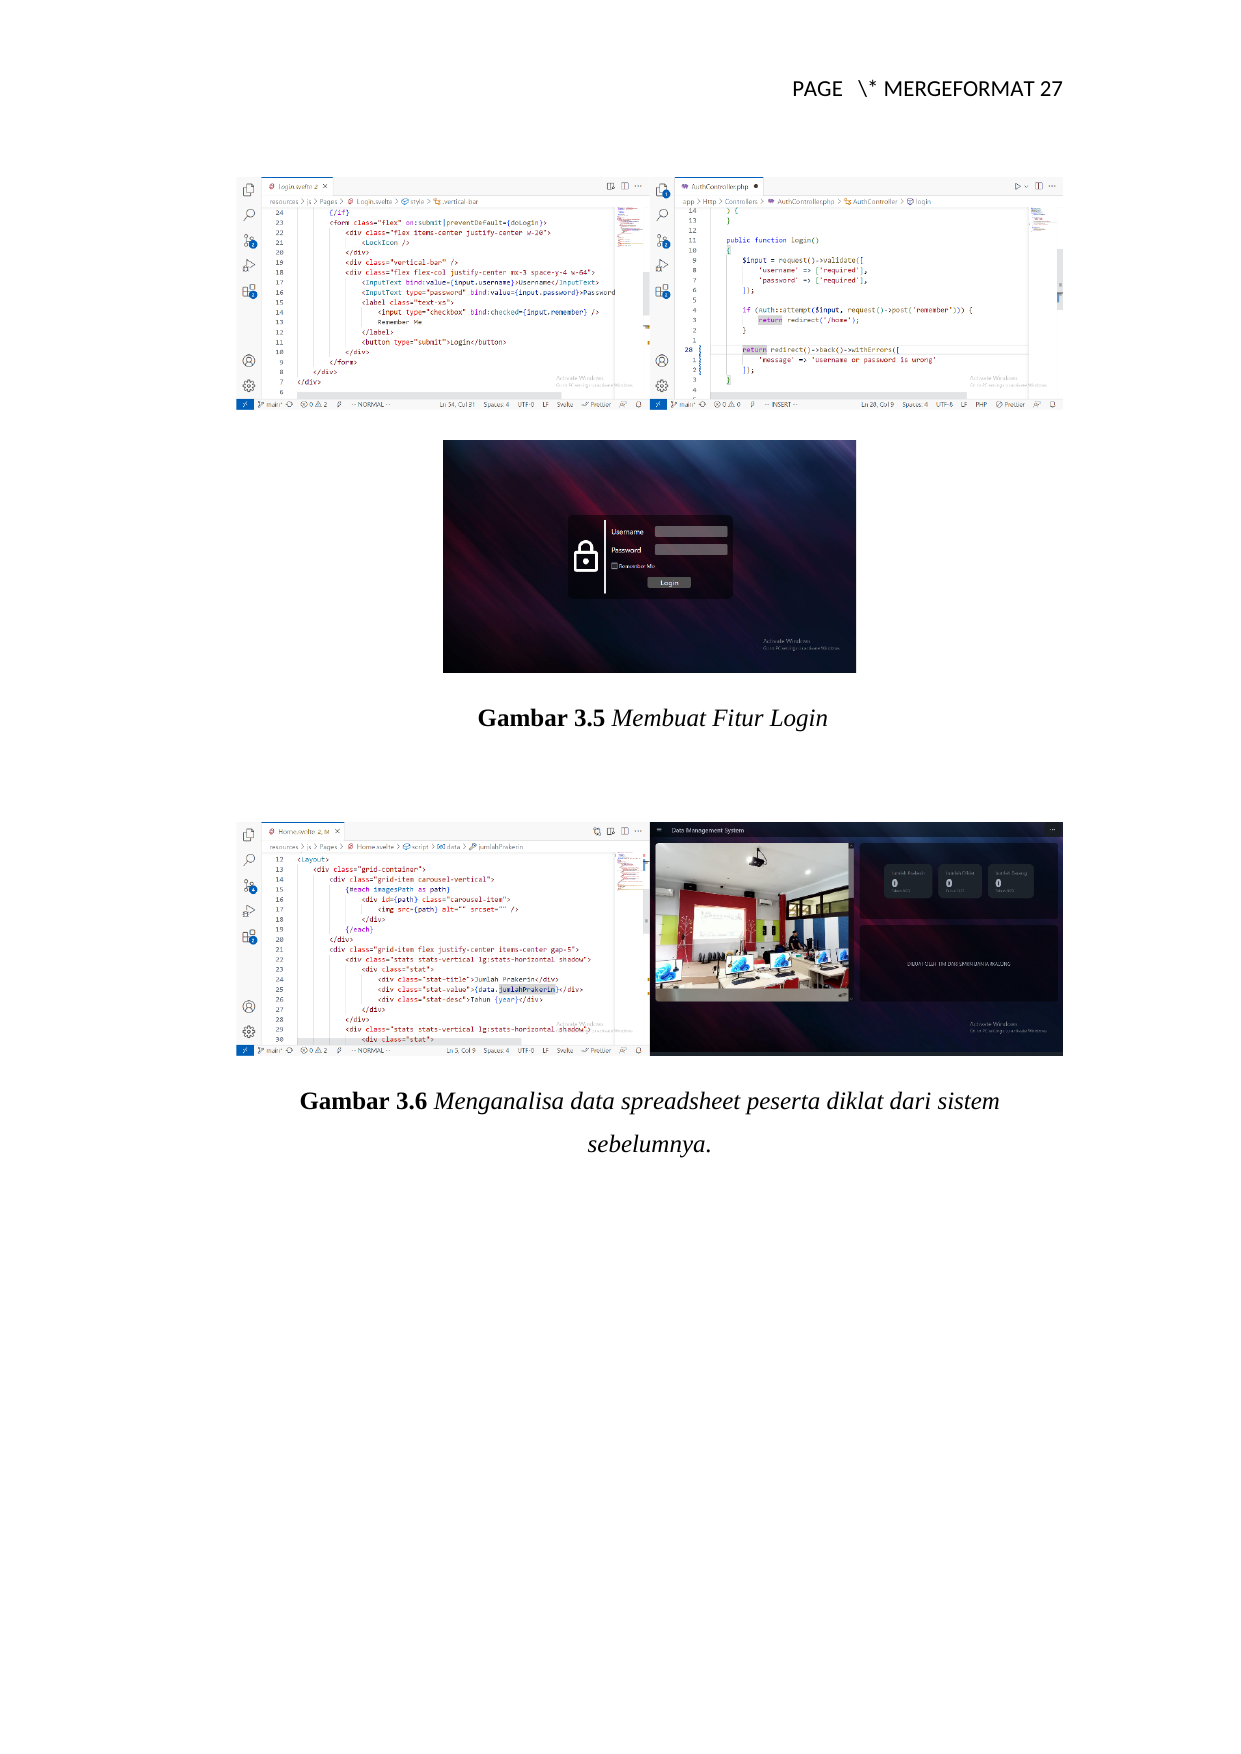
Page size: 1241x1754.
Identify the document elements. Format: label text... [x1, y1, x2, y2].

text Gambar 3.6 Menganalisa data spreadsheet peserta diklat dari sistem sebelumnya. [236, 1086, 1063, 1158]
picture [443, 440, 857, 673]
picture [236, 177, 1063, 410]
picture [236, 822, 1063, 1056]
text Gambar 3.5 Membuat Fitur Login [236, 703, 1063, 732]
